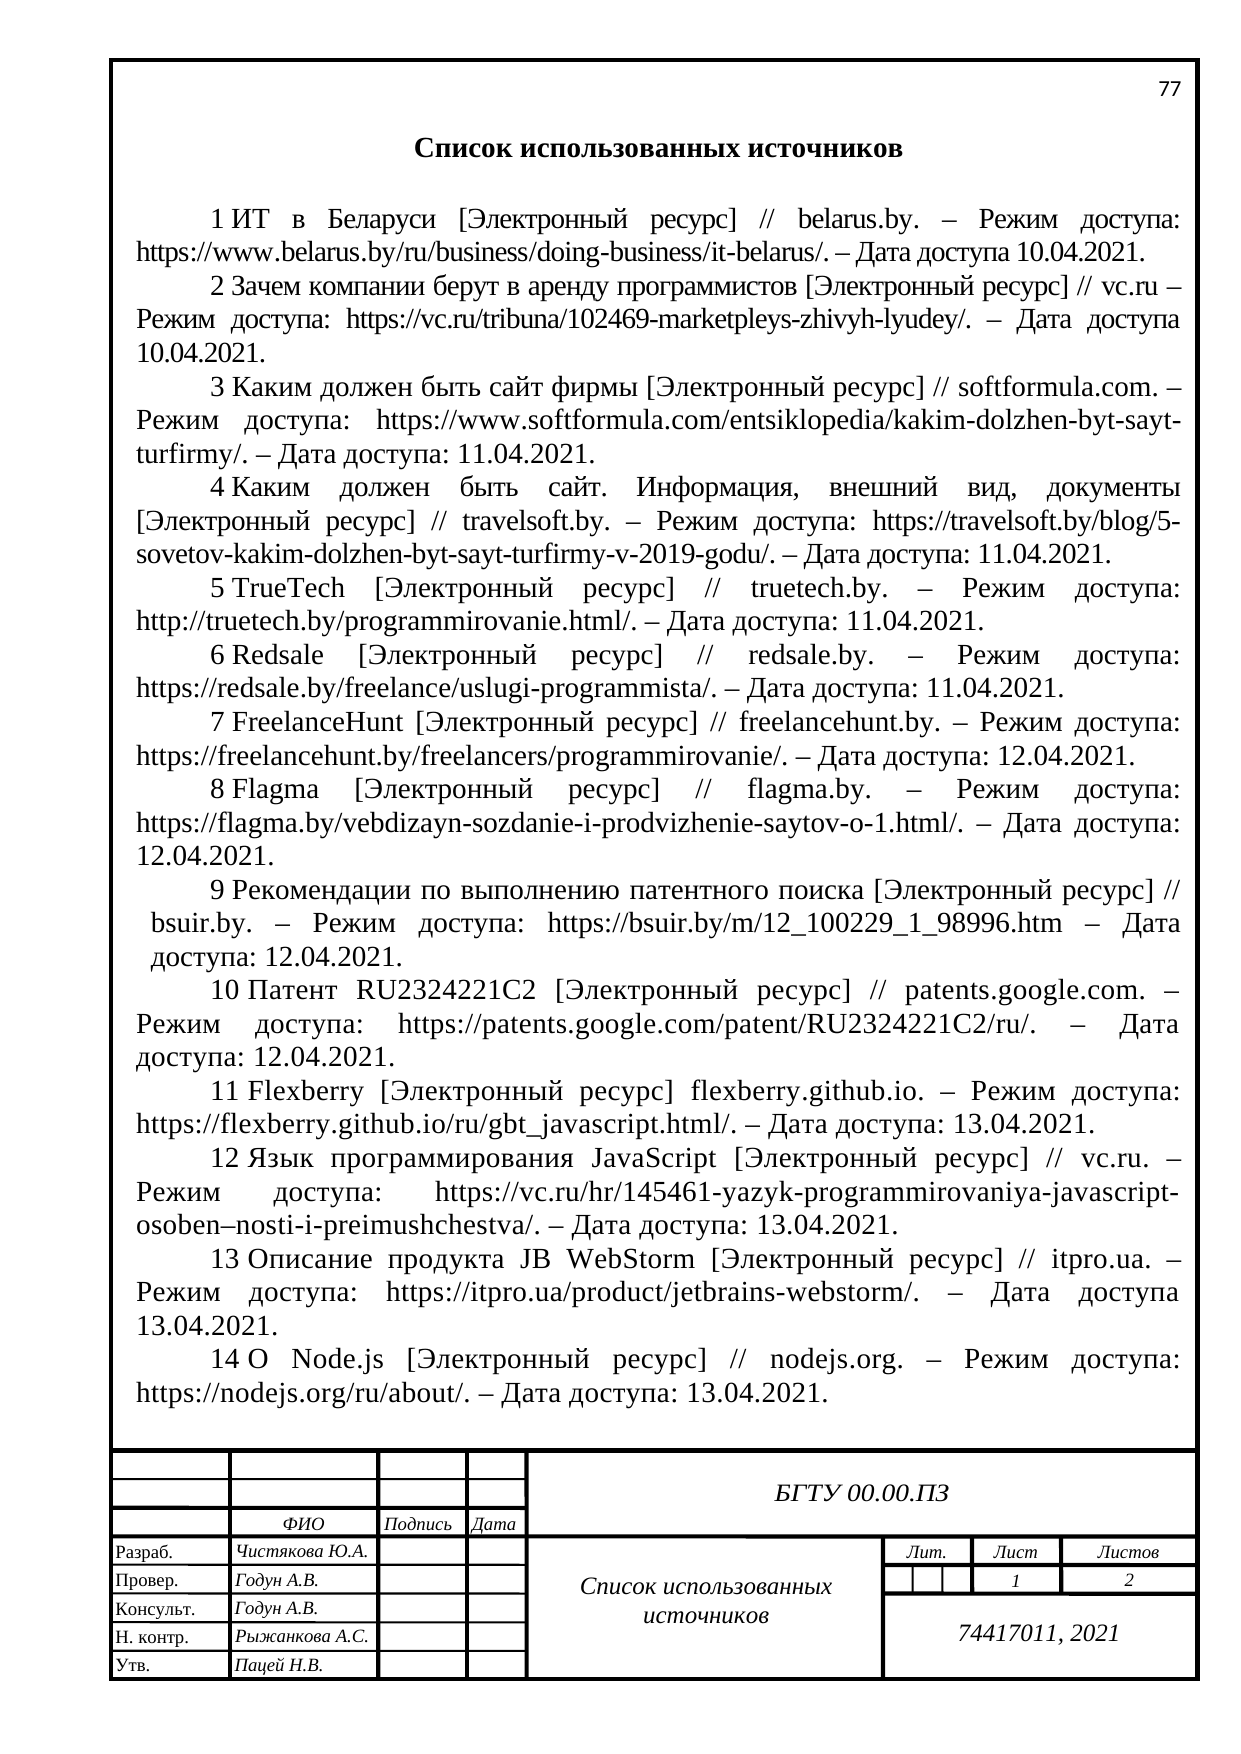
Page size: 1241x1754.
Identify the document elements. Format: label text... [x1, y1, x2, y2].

list Патент RU2324221C2 [Электронный ресурс] // patents.google.com. – Режим доступа: https://patents.google.com/patent/RU2324221C2/ru/. – Дата доступа: 12.04.2021. [136, 972, 1181, 1073]
list Flagma [Электронный ресурс] // flagma.by. – Режим доступа: https://flagma.by/vebdizayn-sozdanie-i-prodvizhenie-saytov-o-1.html/. – Дата доступа: 12.04.2021. [136, 771, 1181, 872]
list Зачем компании берут в аренду программистов [Электронный ресурс] // vc.ru – Режим доступа: https://vc.ru/tribuna/102469-marketpleys-zhivyh-lyudey/. – Дата доступа 10.04.2021. [136, 268, 1181, 369]
list Каким должен быть сайт фирмы [Электронный ресурс] // softformula.com. – Режим доступа: https://www.softformula.com/entsiklopedia/kakim-dolzhen-byt-sayt-turfirmy/. – Дата доступа: 11.04.2021. [136, 369, 1181, 469]
list ИТ в Беларуси [Электронный ресурс] // belarus.by. – Режим доступа: https://www.belarus.by/ru/business/doing-business/it-belarus/. – Дата доступа 10.04.2021. [136, 201, 1181, 268]
list Flexberry [Электронный ресурс] flexberry.github.io. – Режим доступа: https://flexberry.github.io/ru/gbt_javascript.html/. – Дата доступа: 13.04.2021. [136, 1073, 1181, 1140]
list О Node.js [Электронный ресурс] // nodejs.org. – Режим доступа: https://nodejs.org/ru/about/. – Дата доступа: 13.04.2021. [136, 1341, 1181, 1408]
list Каким должен быть сайт. Информация, внешний вид, документы [Электронный ресурс] // travelsoft.by. – Режим доступа: https://travelsoft.by/blog/5-sovetov-kakim-dolzhen-byt-sayt-turfirmy-v-2019-godu/. – Дата доступа: 11.04.2021. [136, 469, 1181, 570]
list Рекомендации по выполнению патентного поиска [Электронный ресурс] // bsuir.by. – Режим доступа: https://bsuir.by/m/12_100229_1_98996.htm – Дата доступа: 12.04.2021. [151, 872, 1181, 972]
list Redsale [Электронный ресурс] // redsale.by. – Режим доступа: https://redsale.by/freelance/uslugi-programmista/. – Дата доступа: 11.04.2021. [136, 637, 1181, 704]
list Язык программирования JavaScript [Электронный ресурс] // vc.ru. – Режим доступа: https://vc.ru/hr/145461-yazyk-programmirovaniya-javascript-osoben–nosti-i-preimushchestva/. – Дата доступа: 13.04.2021. [136, 1140, 1181, 1241]
list TrueTech [Электронный ресурс] // truetech.by. – Режим доступа: http://truetech.by/programmirovanie.html/. – Дата доступа: 11.04.2021. [136, 570, 1181, 637]
list FreelanceHunt [Электронный ресурс] // freelancehunt.by. – Режим доступа: https://freelancehunt.by/freelancers/programmirovanie/. – Дата доступа: 12.04.2021. [136, 704, 1181, 771]
subtitle Список использованных источников [136, 130, 1181, 163]
list Описание продукта JB WebStorm [Электронный ресурс] // itpro.ua. – Режим доступа: https://itpro.ua/product/jetbrains-webstorm/. – Дата доступа 13.04.2021. [136, 1241, 1181, 1341]
